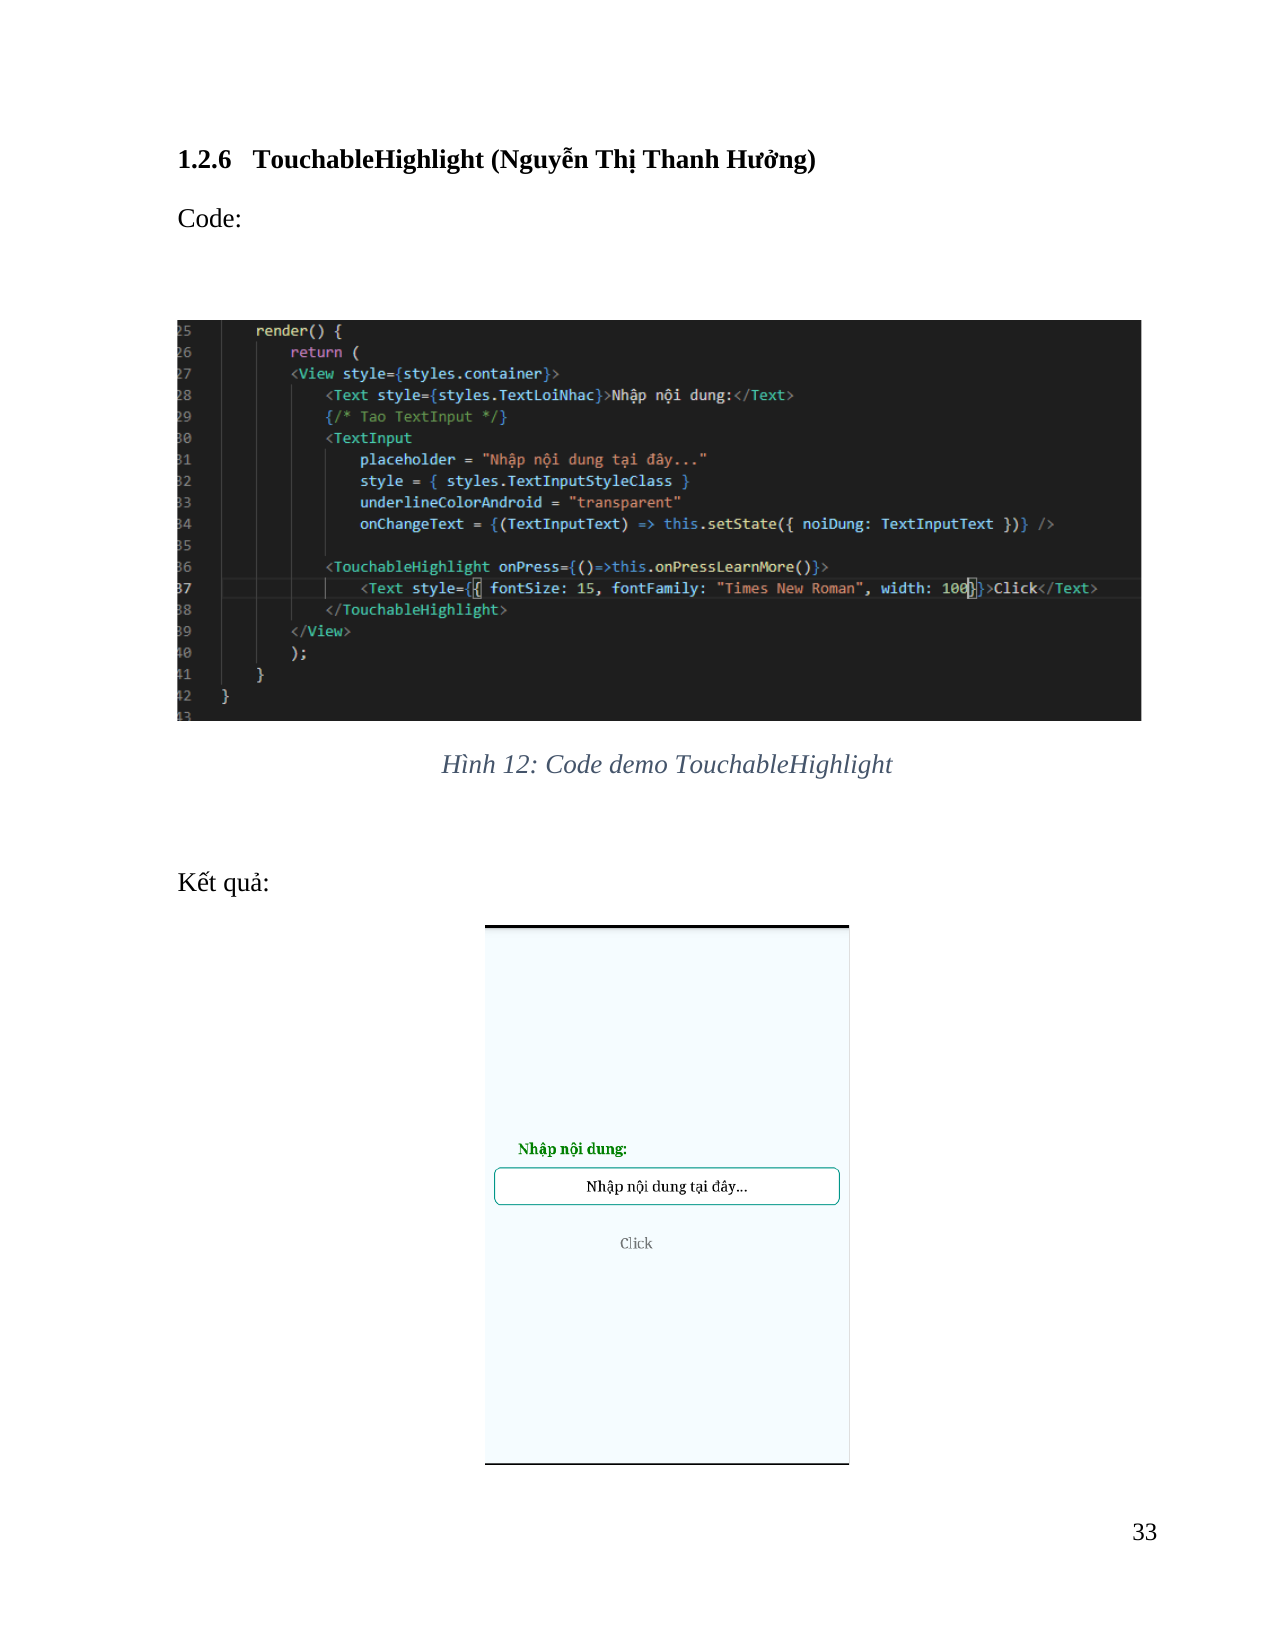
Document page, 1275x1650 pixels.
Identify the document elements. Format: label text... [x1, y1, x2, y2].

picture [485, 925, 850, 1465]
picture [177, 320, 1142, 721]
subtitle TouchableHighlight (Nguyễn Thị Thanh Hưởng) [177, 143, 1157, 174]
text Code: [177, 202, 1157, 233]
text Kết quả: [177, 866, 1157, 897]
text Hình 12: Code demo TouchableHighlight [177, 748, 1157, 779]
